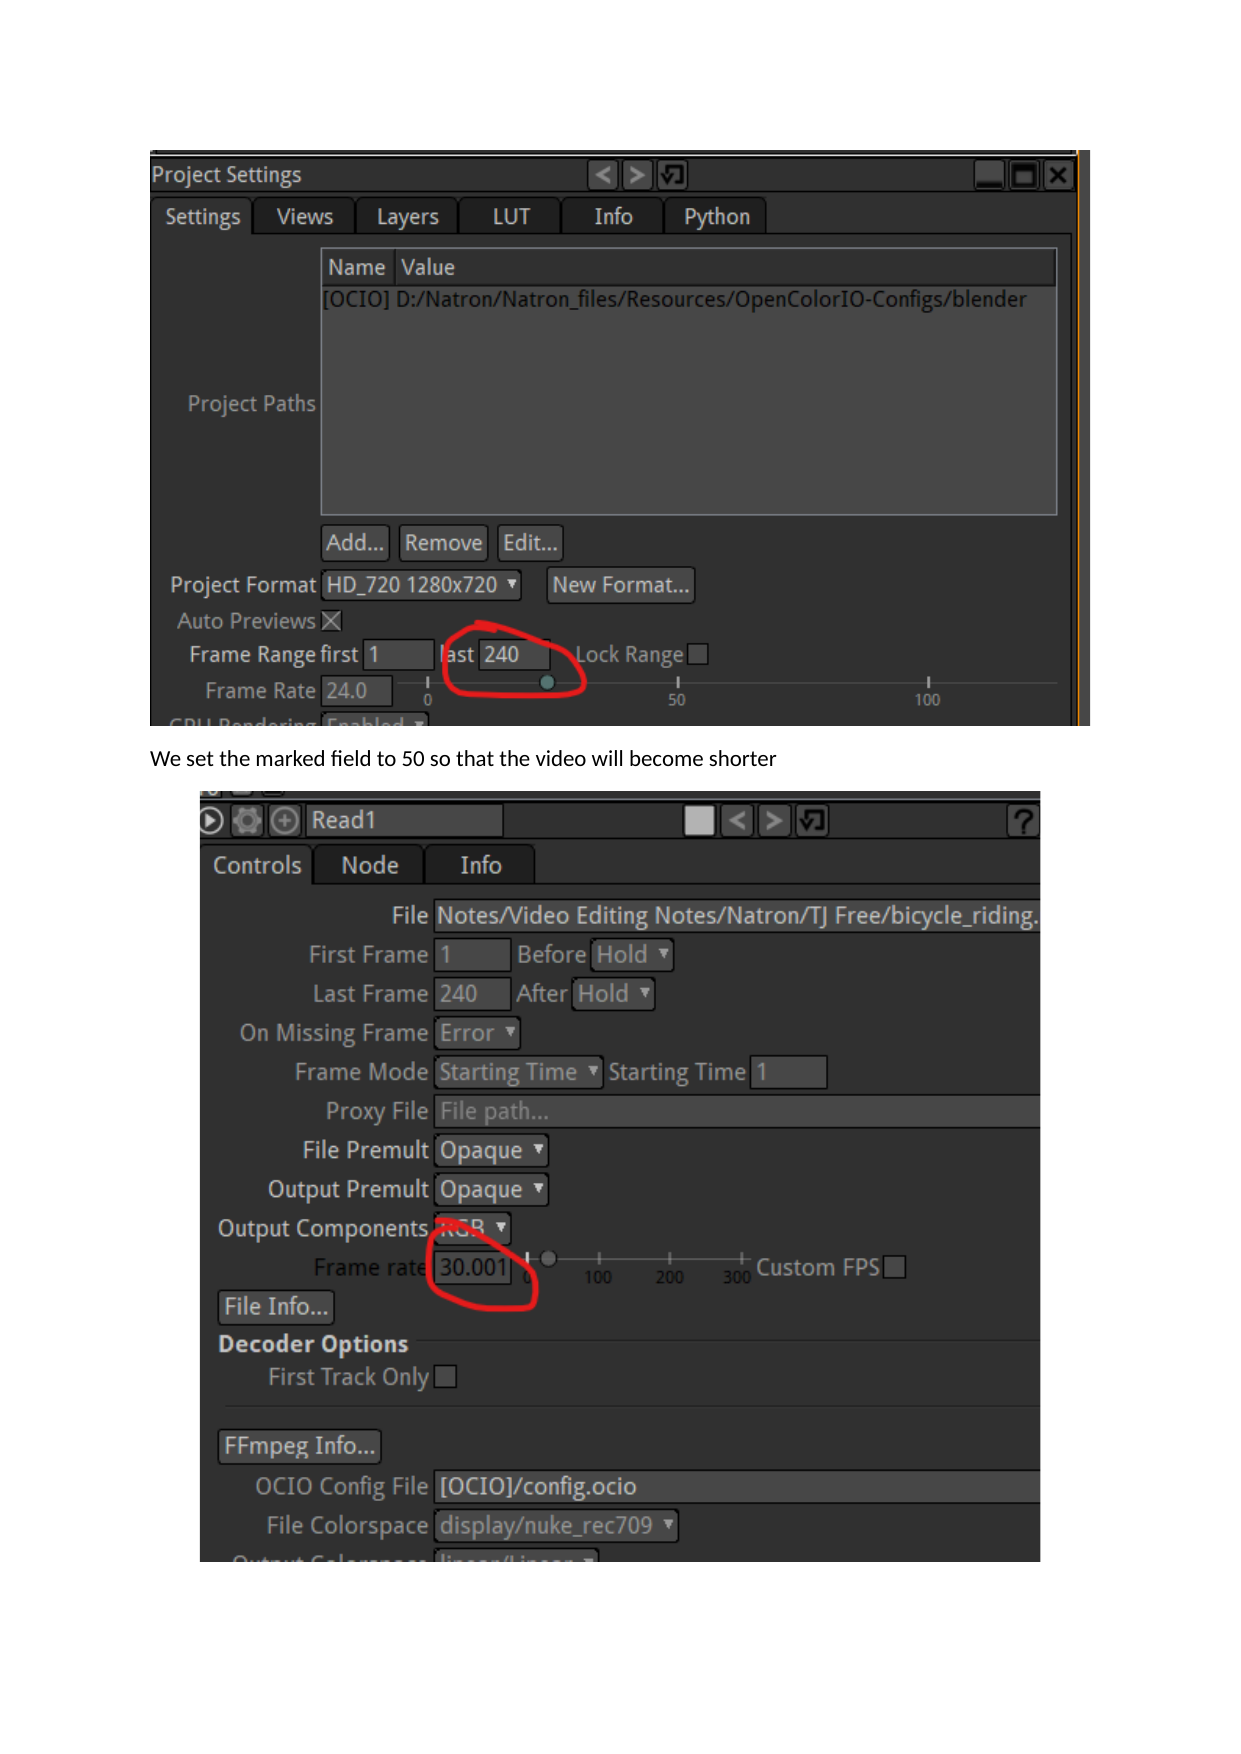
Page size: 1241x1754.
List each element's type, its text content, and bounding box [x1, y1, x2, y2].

picture [150, 150, 1091, 726]
text We set the marked field to 50 so that the video will become shorter [150, 744, 1090, 772]
picture [199, 791, 1041, 1562]
